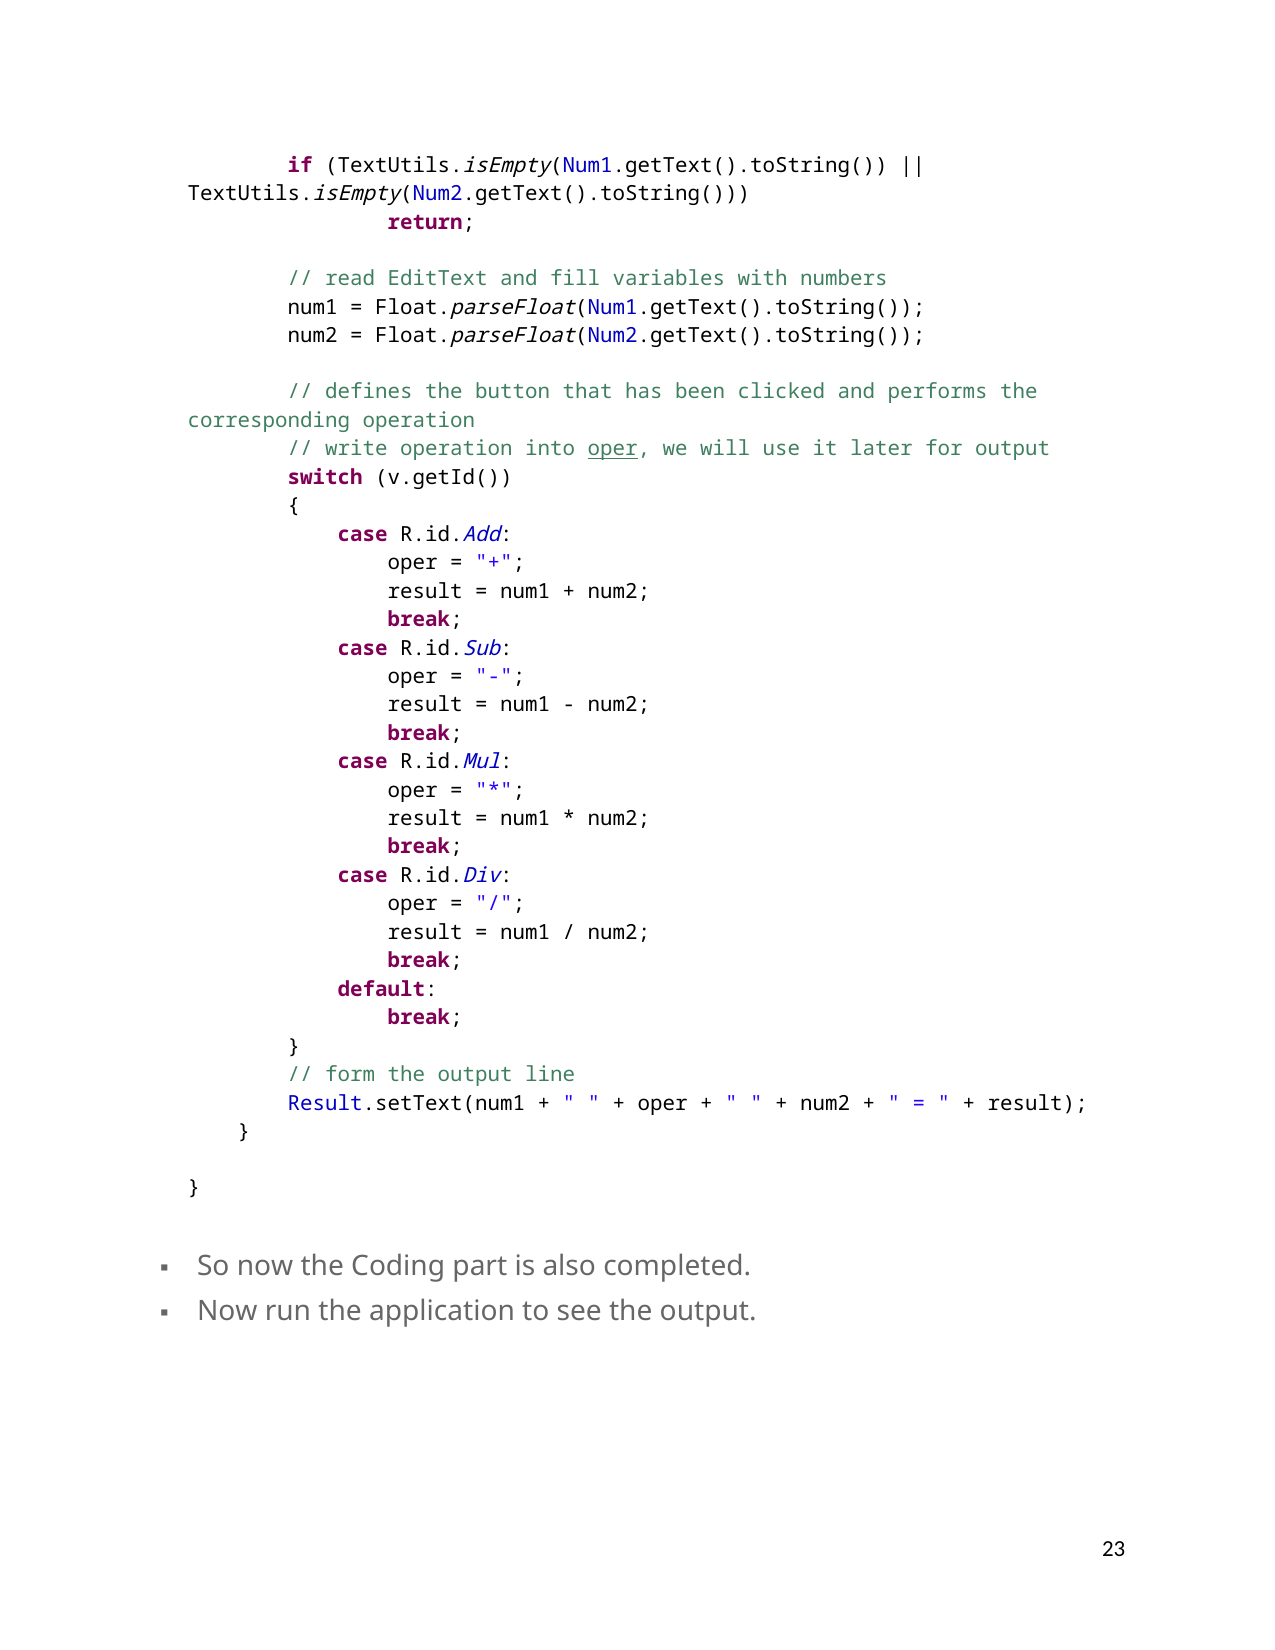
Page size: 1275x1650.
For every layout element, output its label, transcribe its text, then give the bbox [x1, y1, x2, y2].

list Now run the application to see the output. [159, 1283, 1125, 1328]
text num1 = Float.parseFloat(Num1.getText().toString()); [187, 292, 1125, 320]
text break; [187, 718, 1125, 746]
text default: [187, 974, 1125, 1002]
text break; [187, 1002, 1125, 1031]
text break; [187, 604, 1125, 633]
text if (TextUtils.isEmpty(Num1.getText().toString()) || TextUtils.isEmpty(Num2.getText().toString())) [187, 150, 1125, 207]
text } [187, 1116, 1125, 1144]
text case R.id.Sub: [187, 633, 1125, 661]
text result = num1 / num2; [187, 917, 1125, 945]
text // read EditText and fill variables with numbers [187, 263, 1125, 292]
text oper = "/"; [187, 888, 1125, 917]
text break; [187, 945, 1125, 974]
text case R.id.Add: [187, 519, 1125, 547]
text { [187, 490, 1125, 519]
text // defines the button that has been clicked and performs the corresponding operation [187, 377, 1125, 433]
text // form the output line [187, 1059, 1125, 1088]
text switch (v.getId()) [187, 462, 1125, 490]
text result = num1 + num2; [187, 576, 1125, 604]
text result = num1 * num2; [187, 803, 1125, 832]
text num2 = Float.parseFloat(Num2.getText().toString()); [187, 320, 1125, 349]
list So now the Coding part is also completed. [159, 1238, 1125, 1283]
text result = num1 - num2; [187, 689, 1125, 718]
text case R.id.Div: [187, 860, 1125, 888]
text } [187, 1031, 1125, 1059]
text } [187, 1172, 1125, 1201]
text Result.setText(num1 + " " + oper + " " + num2 + " = " + result); [187, 1088, 1125, 1116]
text case R.id.Mul: [187, 746, 1125, 775]
text break; [187, 832, 1125, 860]
text oper = "+"; [187, 547, 1125, 576]
text oper = "*"; [187, 775, 1125, 803]
text oper = "-"; [187, 661, 1125, 689]
text // write operation into oper, we will use it later for output [187, 433, 1125, 462]
text return; [187, 207, 1125, 235]
